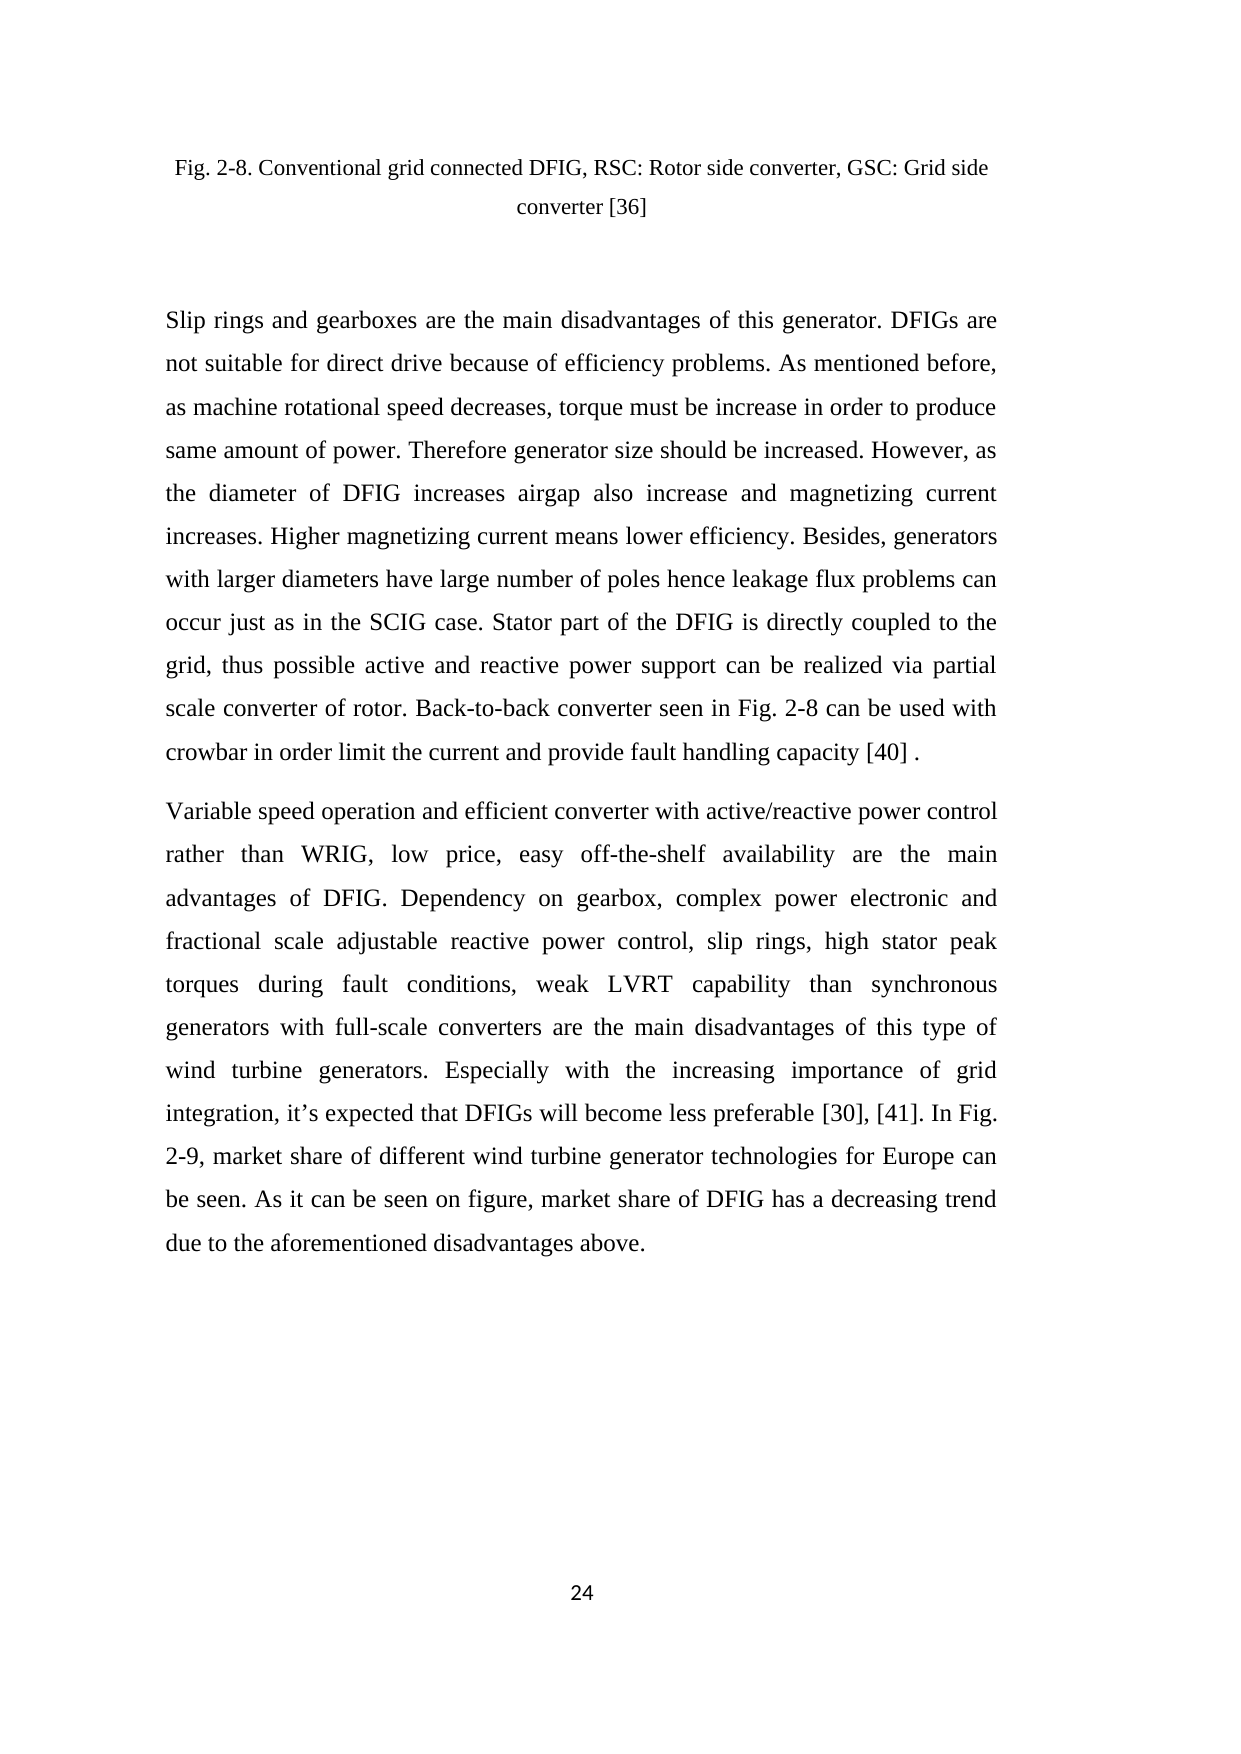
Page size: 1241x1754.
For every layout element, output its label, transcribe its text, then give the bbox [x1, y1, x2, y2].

text Fig. 2-8. Conventional grid connected DFIG, RSC: Rotor side converter, GSC: Grid side converter [36] [165, 153, 998, 219]
text Variable speed operation and efficient converter with active/reactive power control rather than WRIG, low price, easy off-the-shelf availability are the main advantages of DFIG. Dependency on gearbox, complex power electronic and fractional scale adjustable reactive power control, slip rings, high stator peak torques during fault conditions, weak LVRT capability than synchronous generators with full-scale converters are the main disadvantages of this type of wind turbine generators. Especially with the increasing importance of grid integration, it’s expected that DFIGs will become less preferable [30], [41]. In Fig. 2-9, market share of different wind turbine generator technologies for Europe can be seen. As it can be seen on figure, market share of DFIG has a decreasing trend due to the aforementioned disadvantages above. [165, 796, 998, 1256]
text Slip rings and gearboxes are the main disadvantages of this generator. DFIGs are not suitable for direct drive because of efficiency problems. As mentioned before, as machine rotational speed decreases, torque must be increase in order to produce same amount of power. Therefore generator size should be increased. However, as the diameter of DFIG increases airgap also increase and magnetizing current increases. Higher magnetizing current means lower efficiency. Besides, generators with larger diameters have large number of poles hence leakage flux problems can occur just as in the SCIG case. Stator part of the DFIG is directly coupled to the grid, thus possible active and reactive power support can be realized via partial scale converter of rotor. Back-to-back converter seen in Fig. 2-8 can be used with crowbar in order limit the current and provide fault handling capacity [40] . [165, 305, 998, 765]
